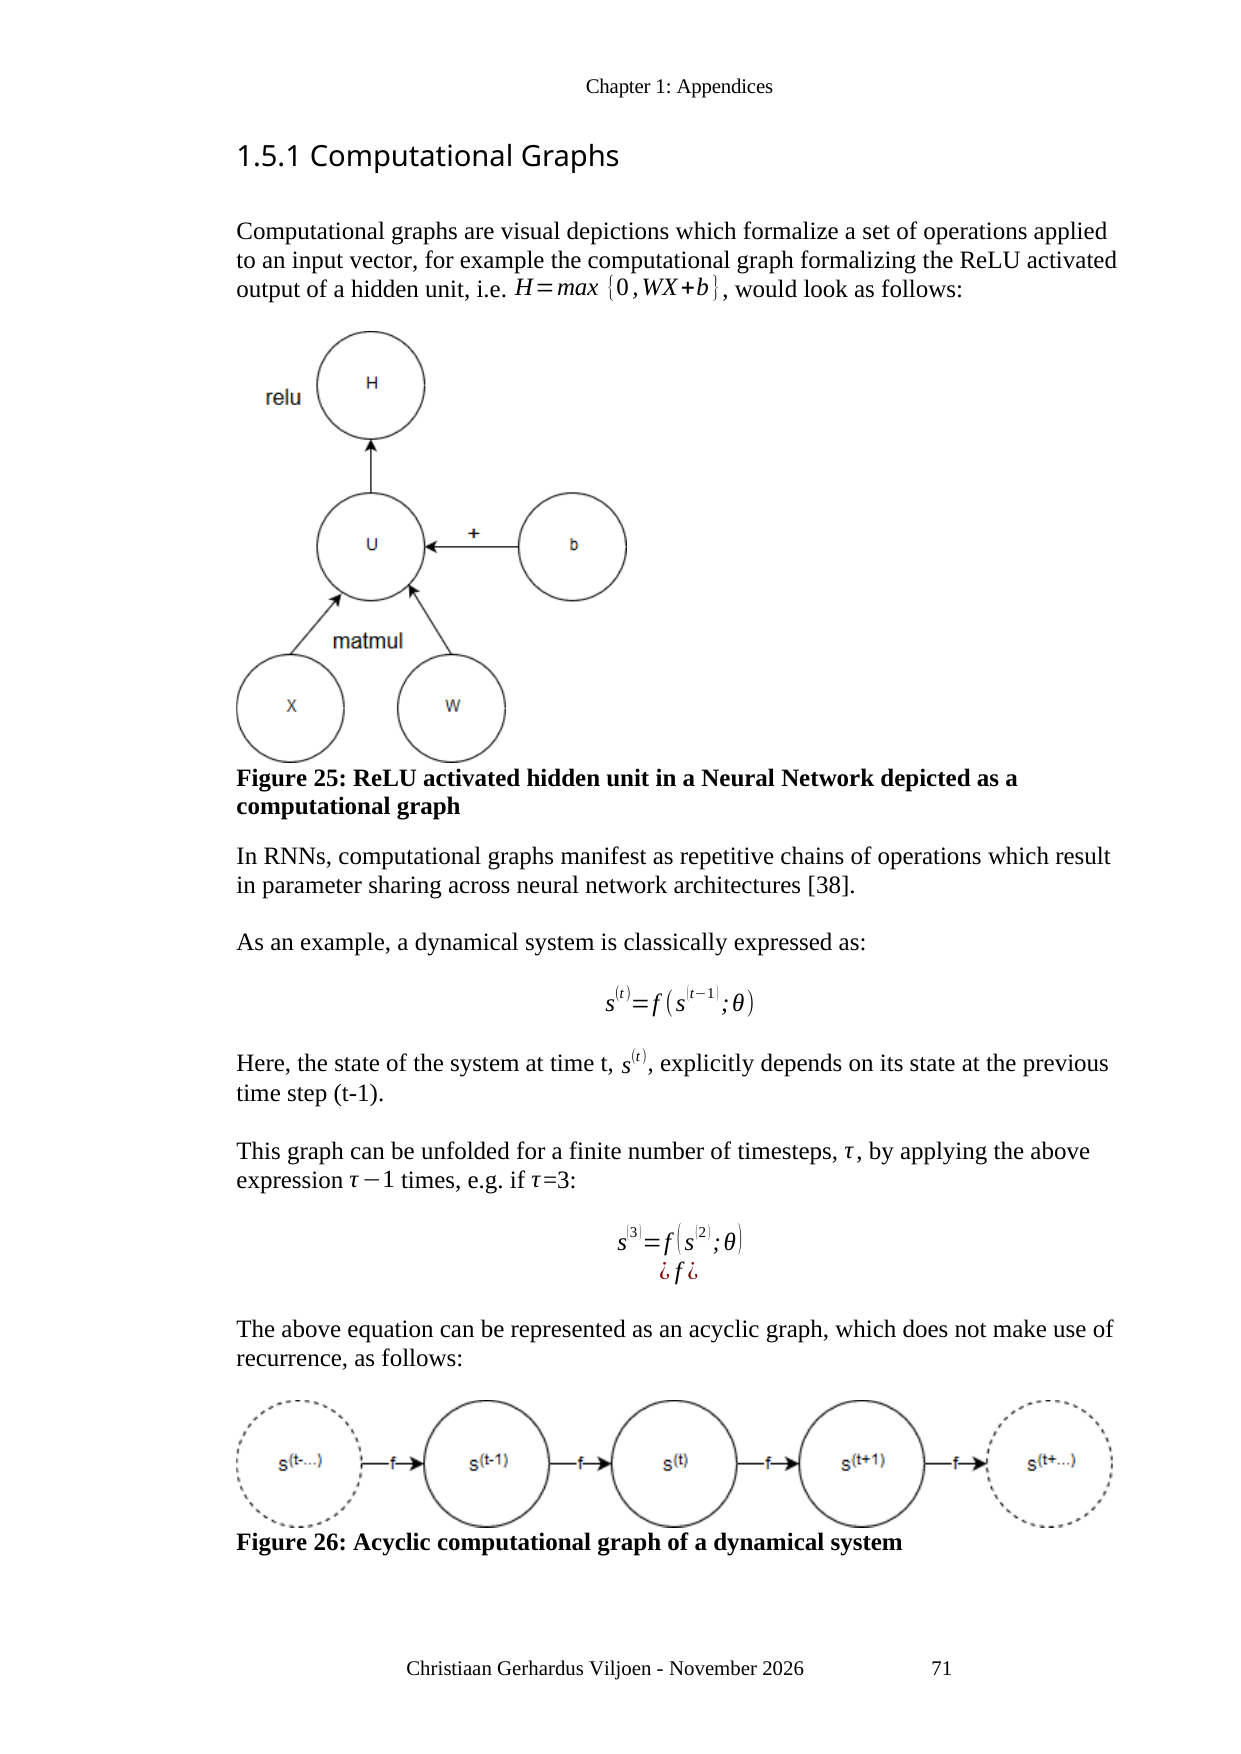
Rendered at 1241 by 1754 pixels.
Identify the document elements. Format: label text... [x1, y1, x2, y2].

subtitle Computational Graphs [236, 135, 1122, 175]
text Here, the state of the system at time t, , explicitly depends on its state at the previous time step (t-1). [236, 1047, 1122, 1107]
picture [236, 1400, 1113, 1528]
text The above equation can be represented as an acyclic graph, which does not make use of recurrence, as follows: [236, 1314, 1122, 1372]
text Computational graphs are visual depictions which formalize a set of operations applied to an input vector, for example the computational graph formalizing the ReLU activated output of a hidden unit, i.e. , would look as follows: [236, 216, 1122, 303]
text As an example, a dynamical system is classically expressed as: [236, 927, 1122, 956]
text This graph can be unfolded for a finite number of timesteps, , by applying the above expression times, e.g. if =3: [236, 1136, 1122, 1193]
picture [236, 331, 627, 763]
text In RNNs, computational graphs manifest as repetitive chains of operations which result in parameter sharing across neural network architectures . [236, 841, 1122, 898]
